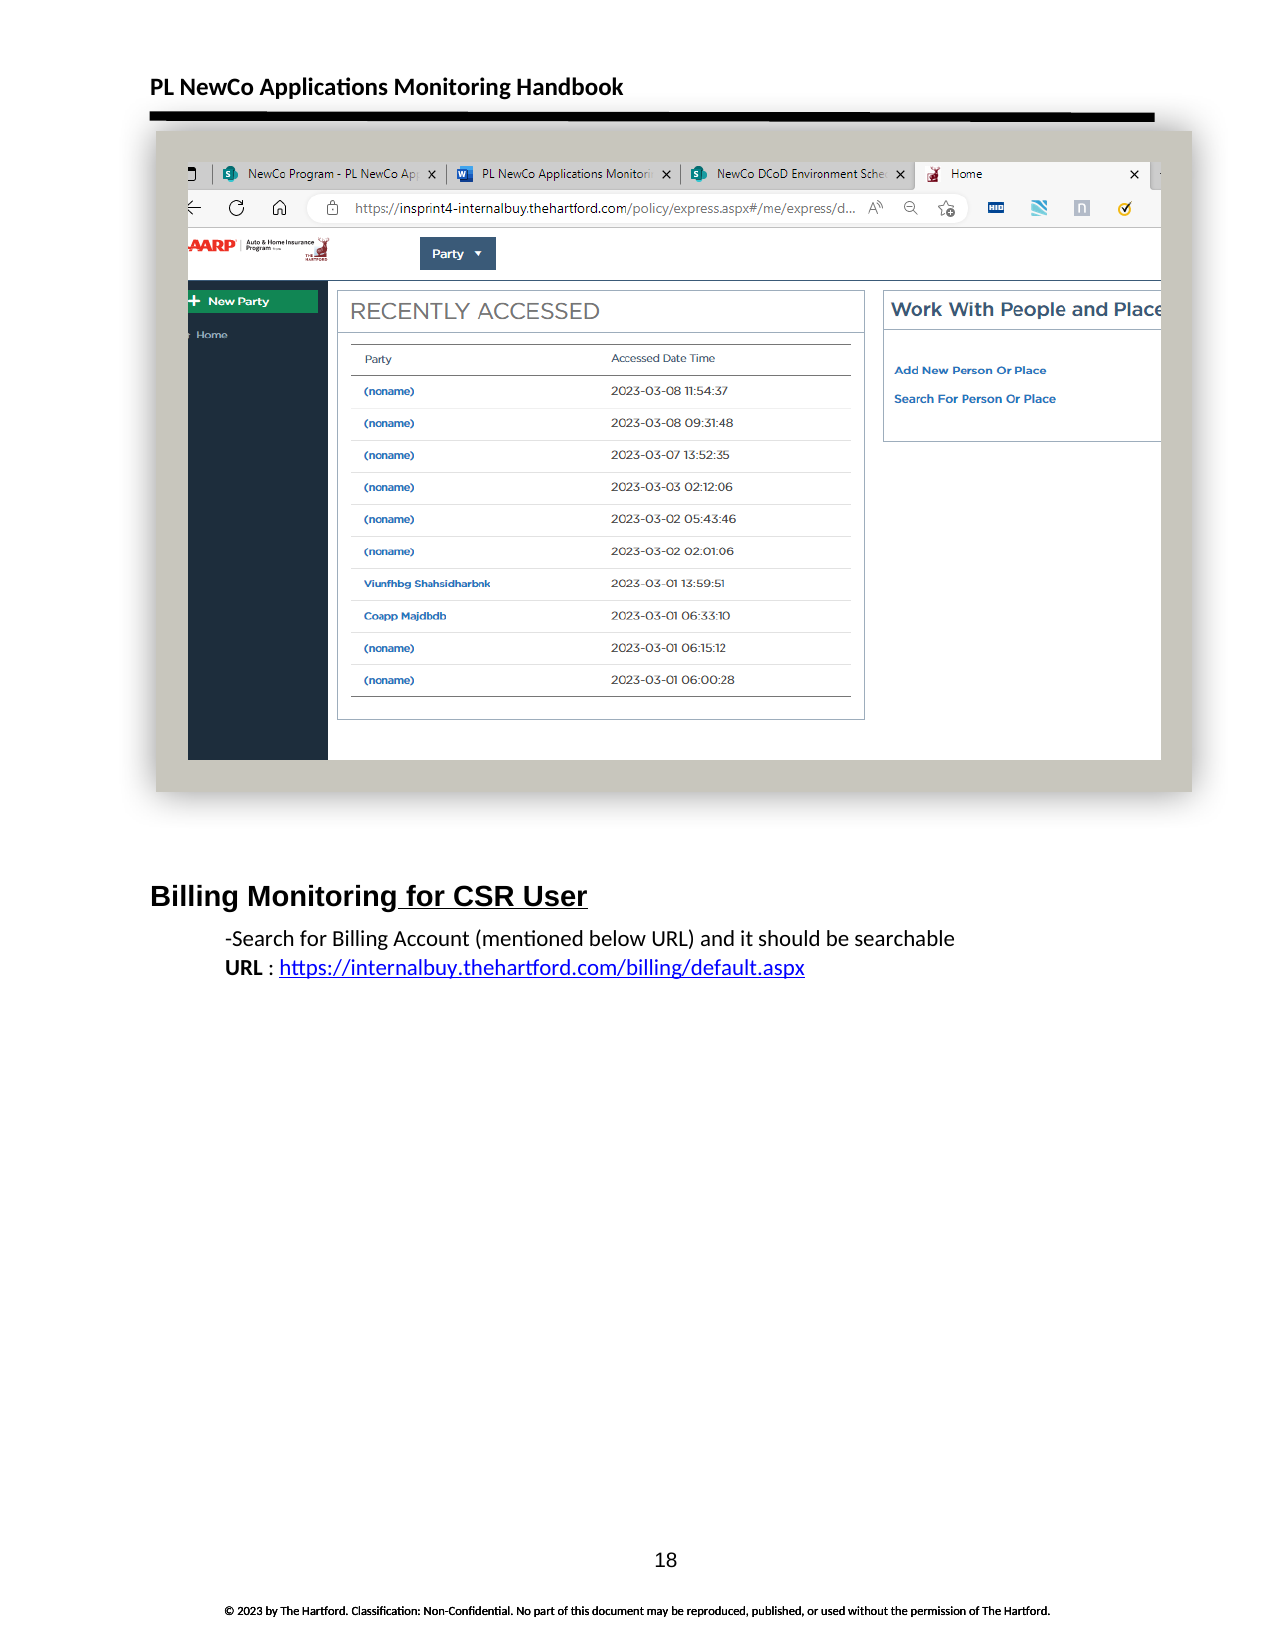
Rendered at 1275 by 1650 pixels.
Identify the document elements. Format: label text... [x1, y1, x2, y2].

subtitle Billing Monitoring for CSR User [150, 878, 1181, 912]
list -Search for Billing Account (mentioned below URL) and it should be searchable [225, 924, 1181, 953]
picture [188, 162, 1161, 760]
text URL : https://internalbuy.thehartford.com/billing/default.aspx [150, 953, 1181, 981]
